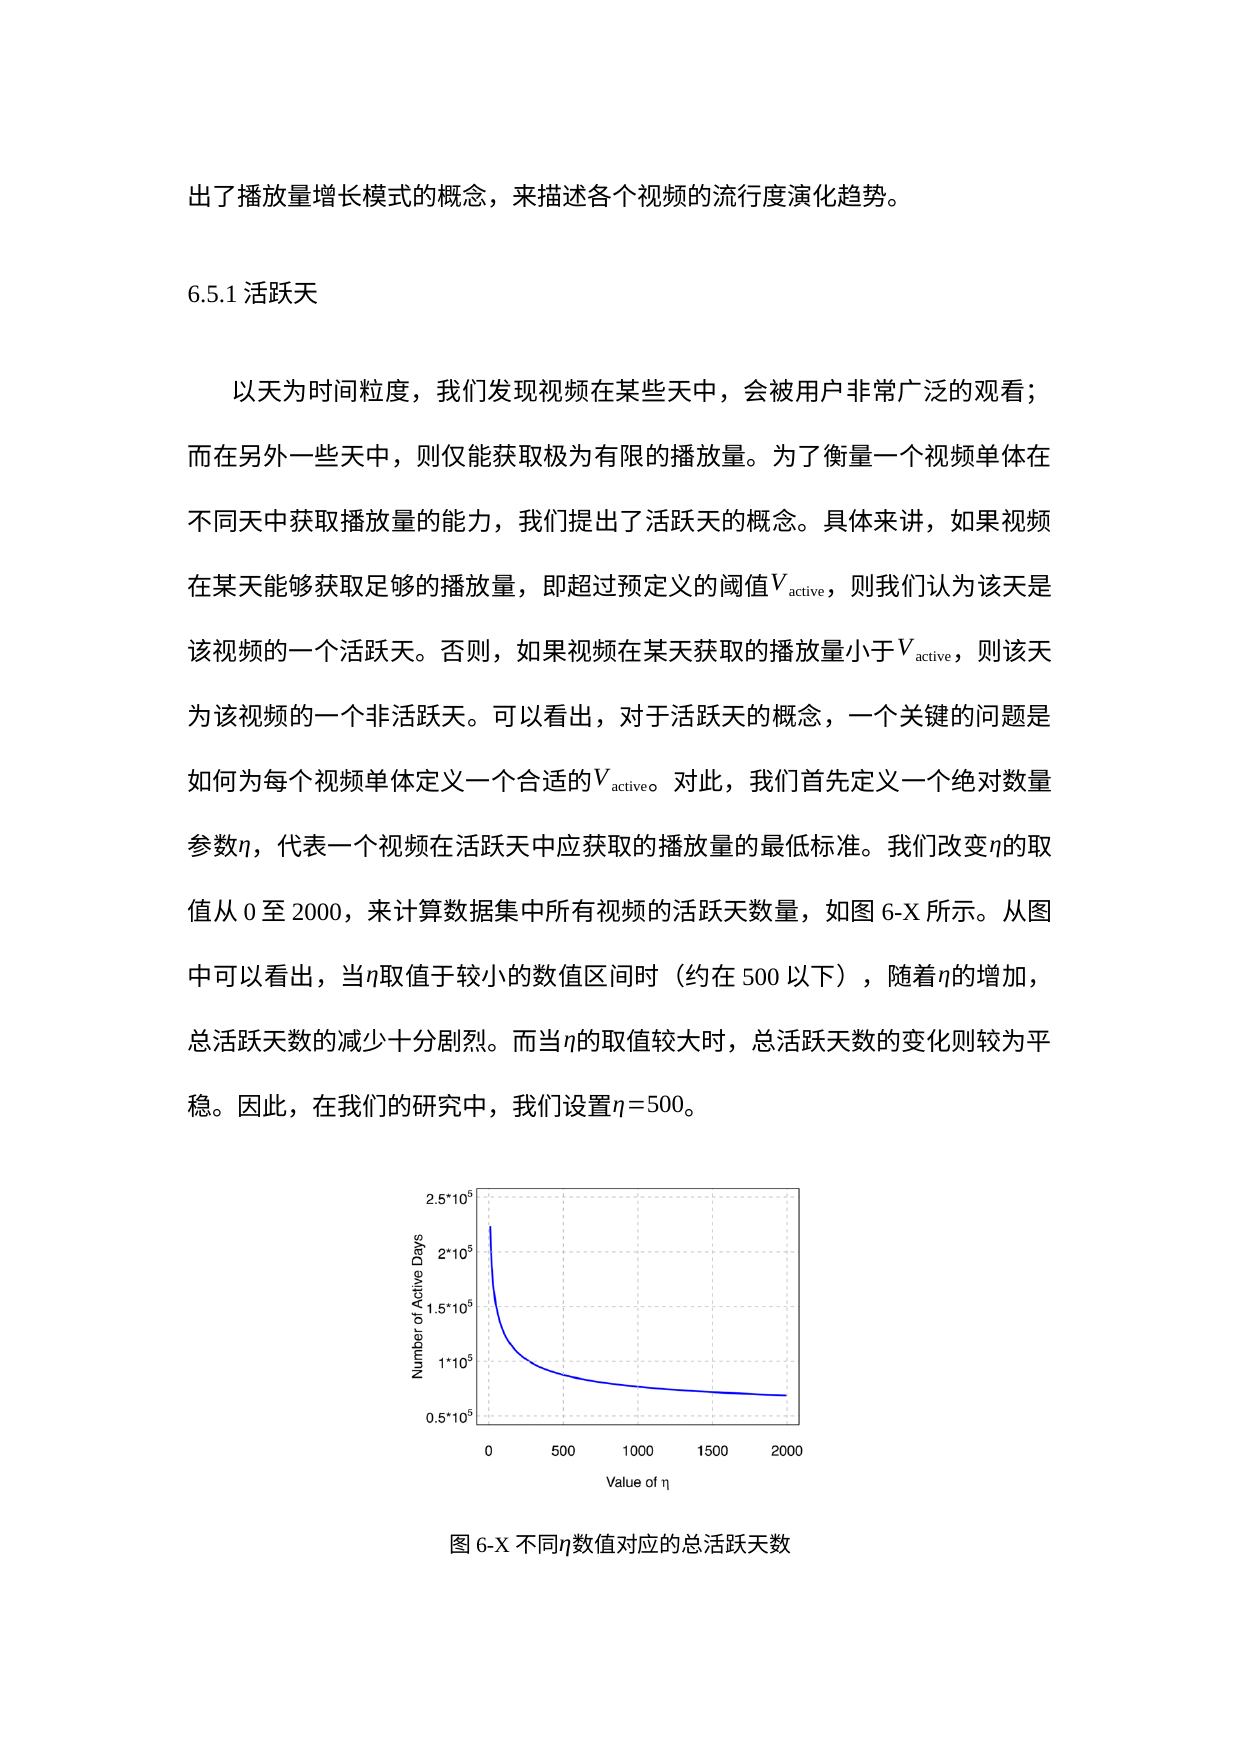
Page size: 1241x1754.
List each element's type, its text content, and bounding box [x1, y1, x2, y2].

text 以天为时间粒度，我们发现视频在某些天中，会被用户非常广泛的观看；而在另外一些天中，则仅能获取极为有限的播放量。为了衡量一个视频单体在不同天中获取播放量的能力，我们提出了活跃天的概念。具体来讲，如果视频在某天能够获取足够的播放量，即超过预定义的阈值，则我们认为该天是该视频的一个活跃天。否则，如果视频在某天获取的播放量小于，则该天为该视频的一个非活跃天。可以看出，对于活跃天的概念，一个关键的问题是如何为每个视频单体定义一个合适的。对此，我们首先定义一个绝对数量参数，代表一个视频在活跃天中应获取的播放量的最低标准。我们改变的取值从0至2000，来计算数据集中所有视频的活跃天数量，如图6-X所示。从图中可以看出，当取值于较小的数值区间时（约在500以下），随着的增加，总活跃天数的减少十分剧烈。而当的取值较大时，总活跃天数的变化则较为平稳。因此，在我们的研究中，我们设置。 [187, 357, 1053, 1137]
text 活跃天 [187, 259, 1053, 324]
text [187, 162, 1053, 227]
picture [406, 1169, 835, 1512]
text 图6-X 不同数值对应的总活跃天数 [187, 1527, 1053, 1559]
